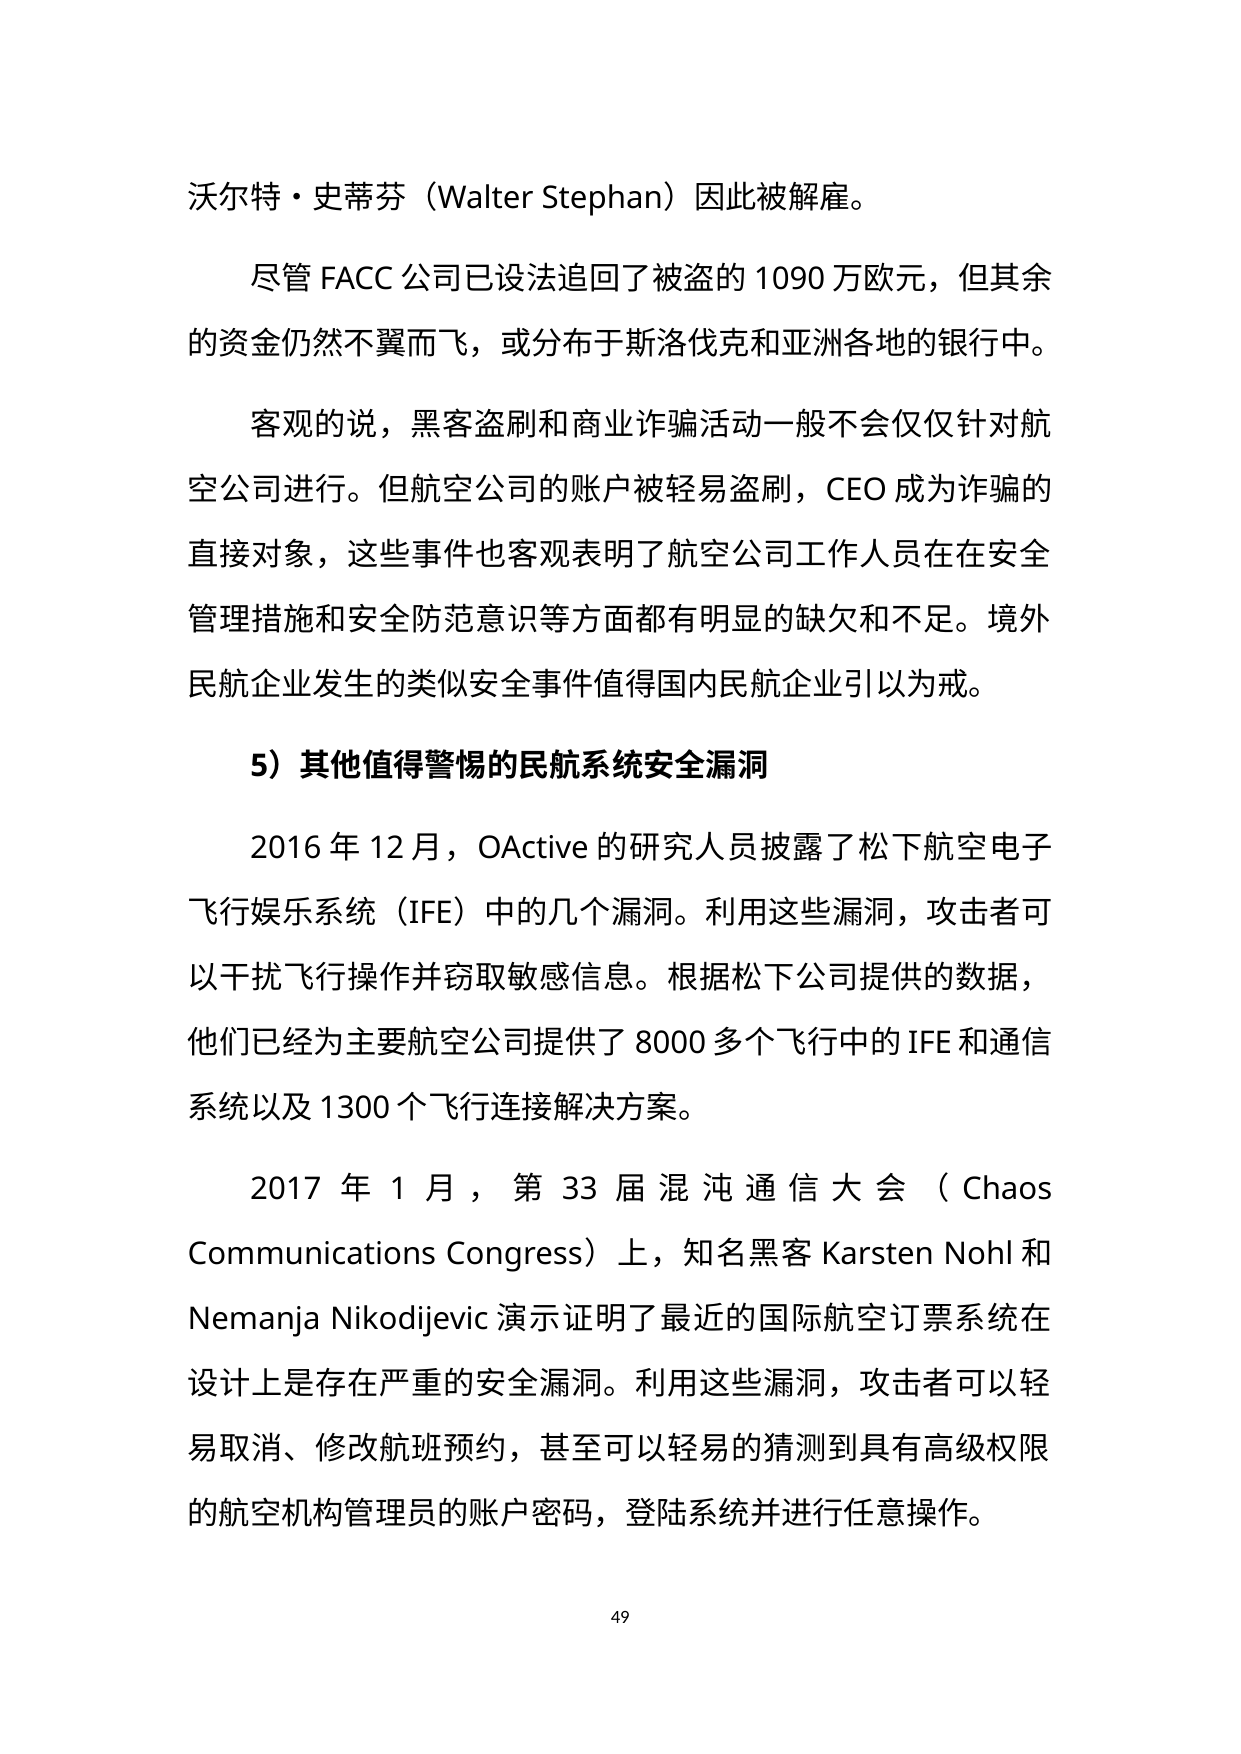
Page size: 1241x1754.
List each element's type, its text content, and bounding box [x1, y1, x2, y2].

text 客观的说，黑客盗刷和商业诈骗活动一般不会仅仅针对航空公司进行。但航空公司的账户被轻易盗刷，CEO成为诈骗的直接对象，这些事件也客观表明了航空公司工作人员在在安全管理措施和安全防范意识等方面都有明显的缺欠和不足。境外民航企业发生的类似安全事件值得国内民航企业引以为戒。 [187, 389, 1053, 714]
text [187, 162, 1053, 227]
text 2017年1月，第33届混沌通信大会（Chaos Communications Congress）上，知名黑客Karsten Nohl和Nemanja Nikodijevic演示证明了最近的国际航空订票系统在设计上是存在严重的安全漏洞。利用这些漏洞，攻击者可以轻易取消、修改航班预约，甚至可以轻易的猜测到具有高级权限的航空机构管理员的账户密码，登陆系统并进行任意操作。 [187, 1153, 1053, 1543]
text 尽管FACC公司已设法追回了被盗的1090万欧元，但其余的资金仍然不翼而飞，或分布于斯洛伐克和亚洲各地的银行中。 [187, 243, 1053, 373]
text 2016年12月，OActive的研究人员披露了松下航空电子飞行娱乐系统（IFE）中的几个漏洞。利用这些漏洞，攻击者可以干扰飞行操作并窃取敏感信息。根据松下公司提供的数据，他们已经为主要航空公司提供了8000多个飞行中的IFE和通信系统以及1300个飞行连接解决方案。 [187, 812, 1053, 1137]
text 5）其他值得警惕的民航系统安全漏洞 [187, 731, 1053, 796]
